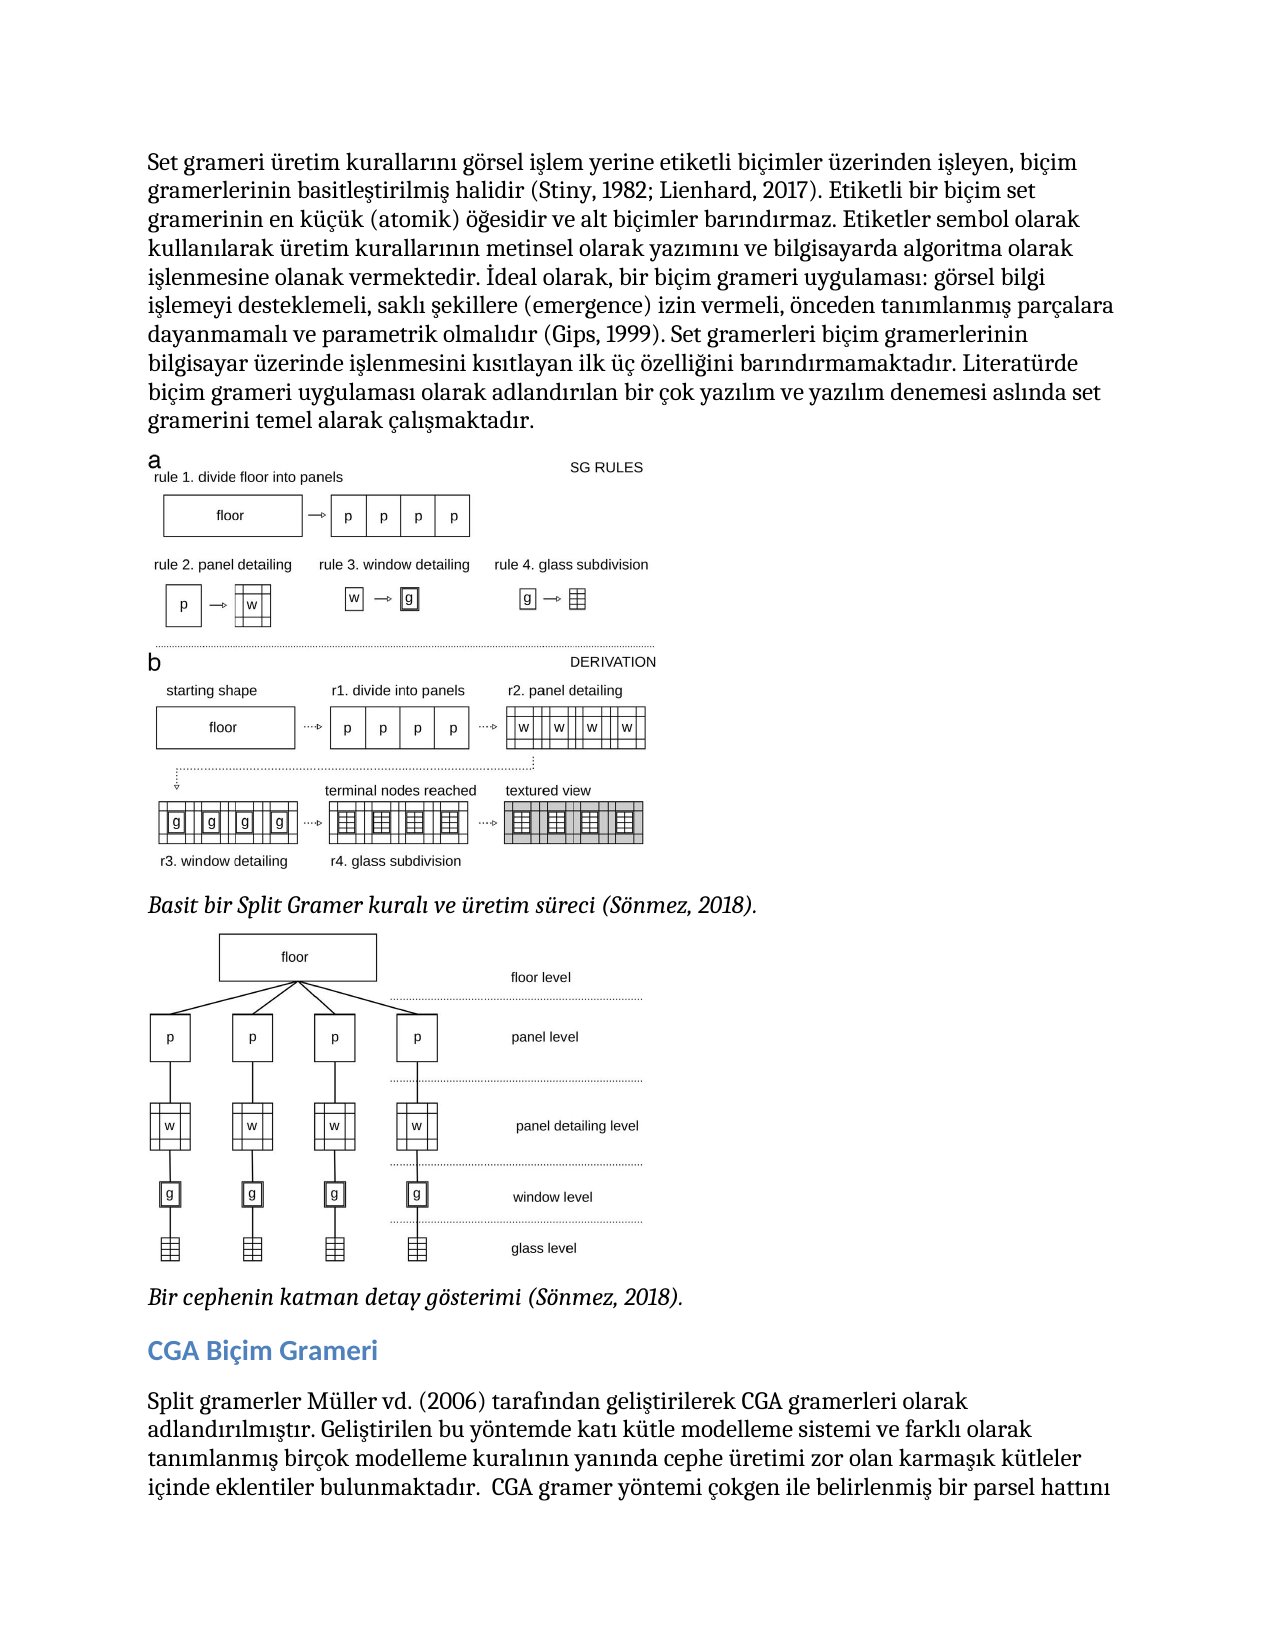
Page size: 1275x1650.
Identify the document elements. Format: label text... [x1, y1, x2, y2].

picture [147, 453, 657, 871]
text Basit bir Split Gramer kuralı ve üretim süreci (Sönmez, 2018). [148, 891, 1127, 920]
subtitle CGA Biçim Grameri [148, 1332, 1127, 1368]
text Bir cephenin katman detay gösterimi (Sönmez, 2018). [148, 1283, 1127, 1311]
text Set grameri üretim kurallarını görsel işlem yerine etiketli biçimler üzerinden işleyen, biçim gramerlerinin basitleştirilmiş halidir (Stiny, 1982; Lienhard, 2017). Etiketli bir biçim set gramerinin en küçük (atomik) öğesidir ve alt biçimler barındırmaz. Etiketler sembol olarak kullanılarak üretim kurallarının metinsel olarak yazımını ve bilgisayarda algoritma olarak işlenmesine olanak vermektedir. İdeal olarak, bir biçim grameri uygulaması: görsel bilgi işlemeyi desteklemeli, saklı şekillere (emergence) izin vermeli, önceden tanımlanmış parçalara dayanmamalı ve parametrik olmalıdır (Gips, 1999). Set gramerleri biçim gramerlerinin bilgisayar üzerinde işlenmesini kısıtlayan ilk üç özelliğini barındırmamaktadır. Literatürde biçim grameri uygulaması olarak adlandırılan bir çok yazılım ve yazılım denemesi aslında set gramerini temel alarak çalışmaktadır. [148, 148, 1127, 435]
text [148, 1387, 1127, 1502]
picture [147, 932, 651, 1262]
